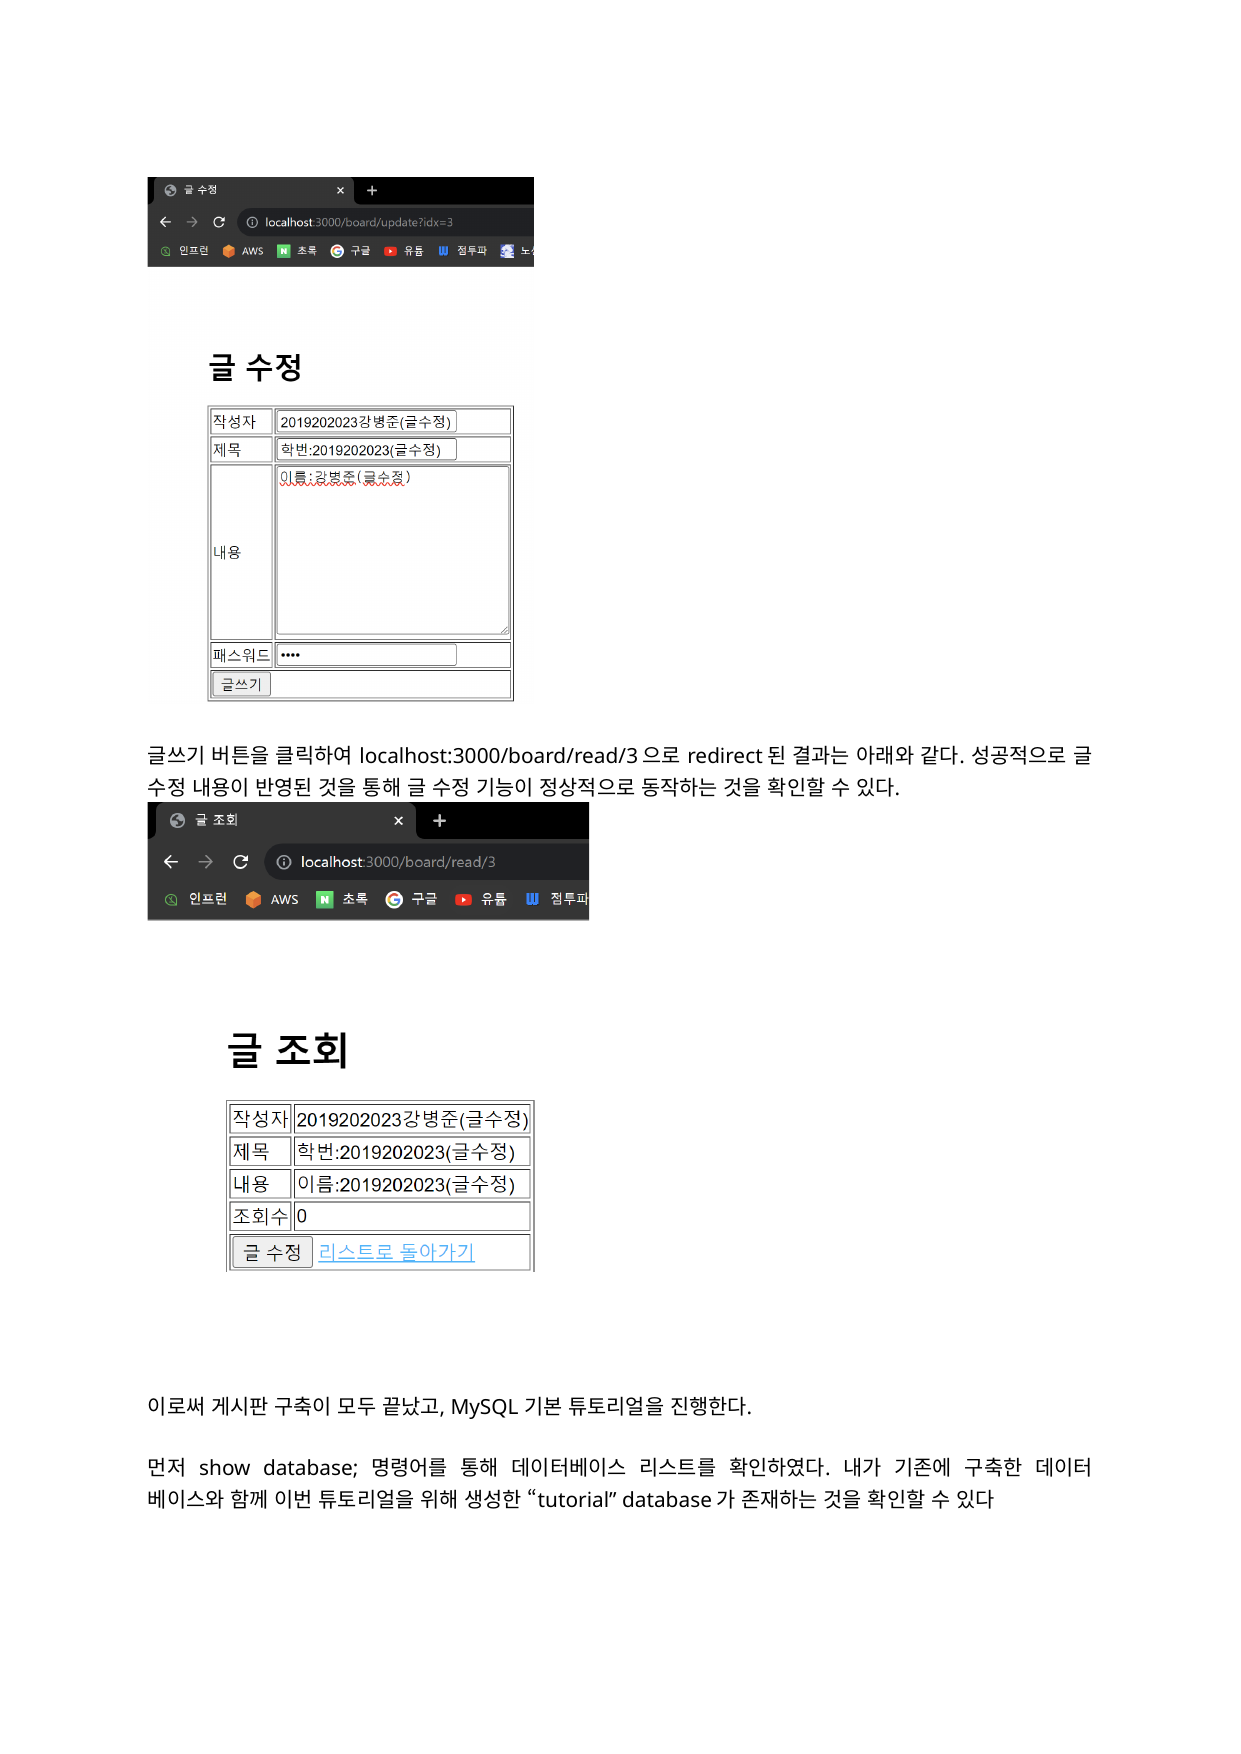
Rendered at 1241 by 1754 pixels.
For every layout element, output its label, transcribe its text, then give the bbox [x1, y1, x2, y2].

text 이로써 게시판 구축이 모두 끝났고, MySQL 기본 튜토리얼을 진행한다. [148, 1390, 1093, 1421]
picture [147, 177, 534, 704]
text 글쓰기 버튼을 클릭하여 localhost:3000/board/read/3으로 redirect된 결과는 아래와 같다. 성공적으로 글 수정 내용이 반영된 것을 통해 글 수정 기능이 정상적으로 동작하는 것을 확인할 수 있다. [148, 740, 1093, 802]
text 먼저 show database; 명령어를 통해 데이터베이스 리스트를 확인하였다. 내가 기존에 구축한 데이터 베이스와 함께 이번 튜토리얼을 위해 생성한 “tutorial” database가 존재하는 것을 확인할 수 있다 [148, 1451, 1093, 1513]
picture [147, 802, 590, 1272]
